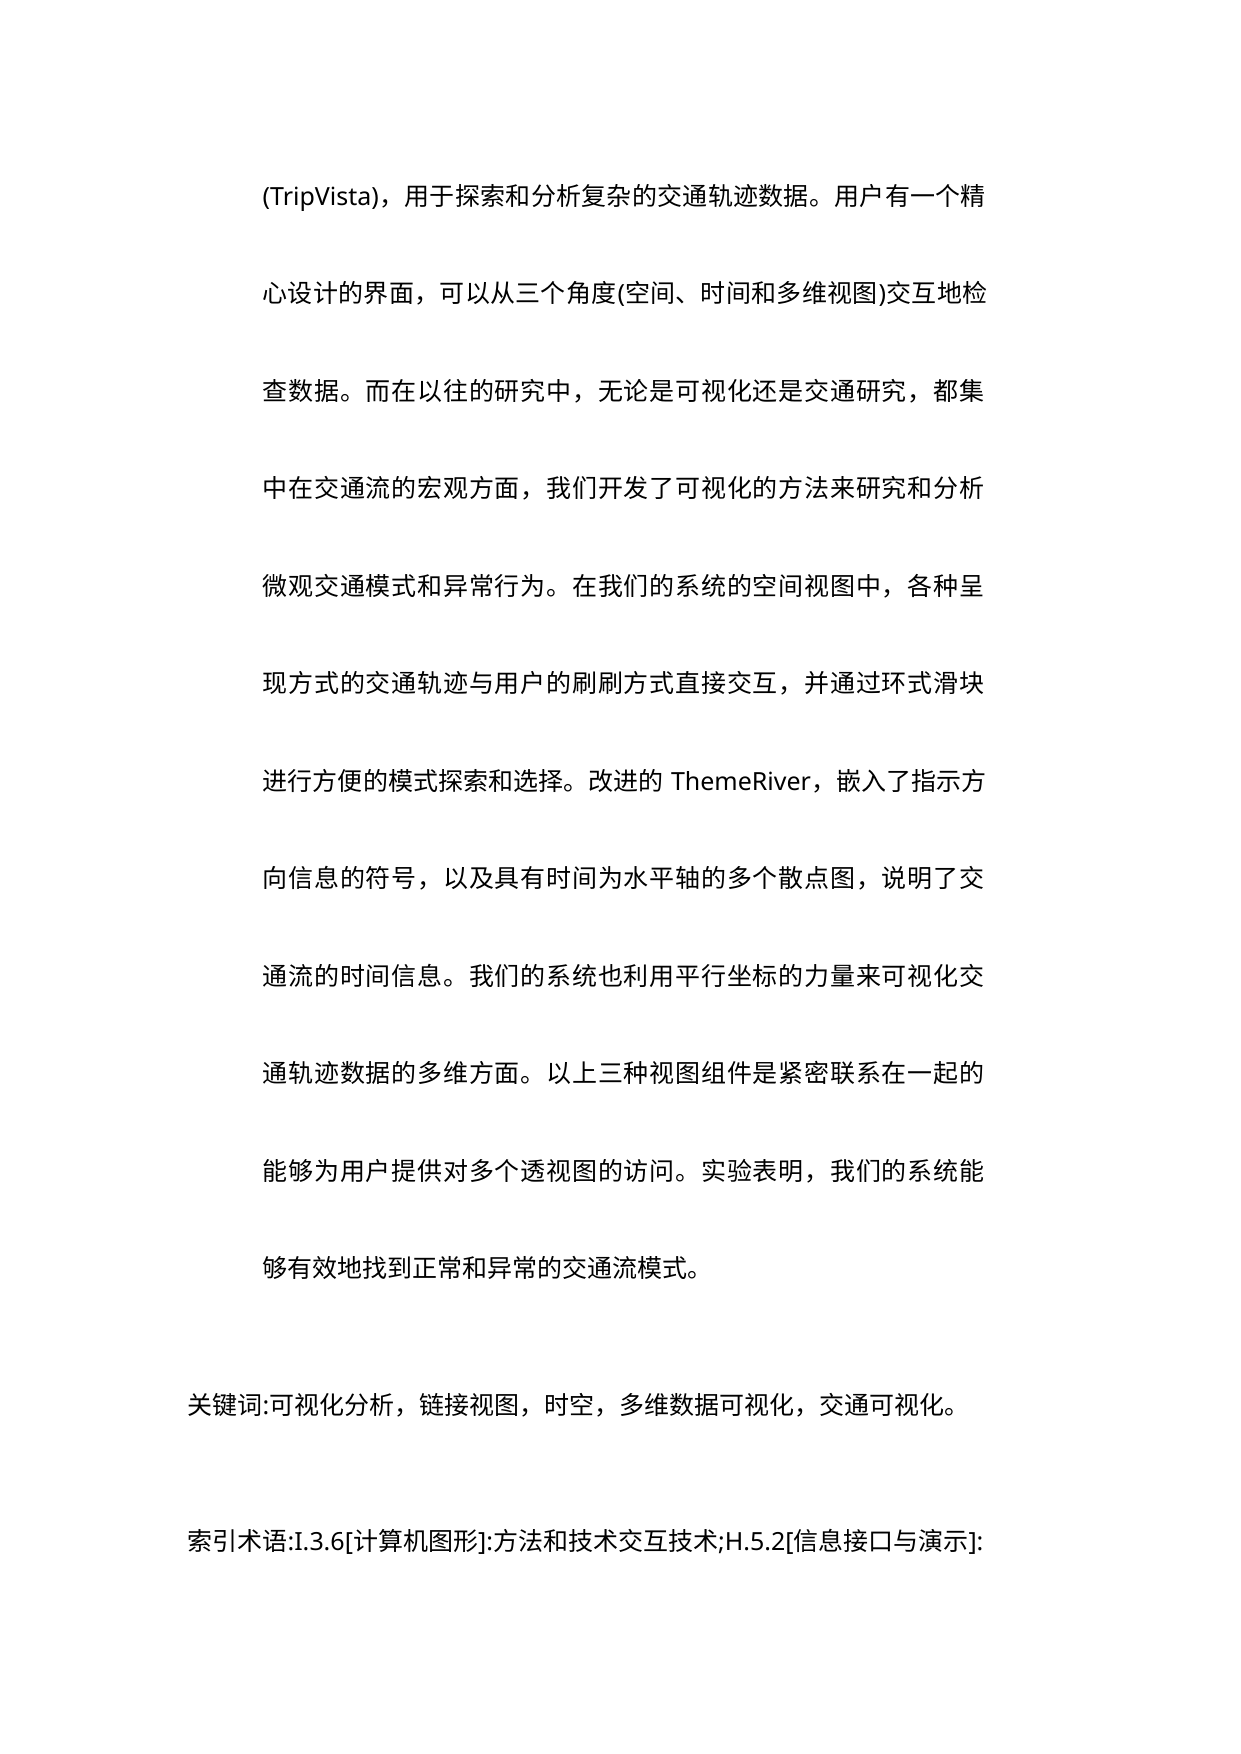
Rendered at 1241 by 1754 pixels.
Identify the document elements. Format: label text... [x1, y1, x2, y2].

text 关键词:可视化分析，链接视图，时空，多维数据可视化，交通可视化。 [187, 1371, 987, 1436]
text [187, 1507, 987, 1572]
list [187, 162, 987, 1299]
